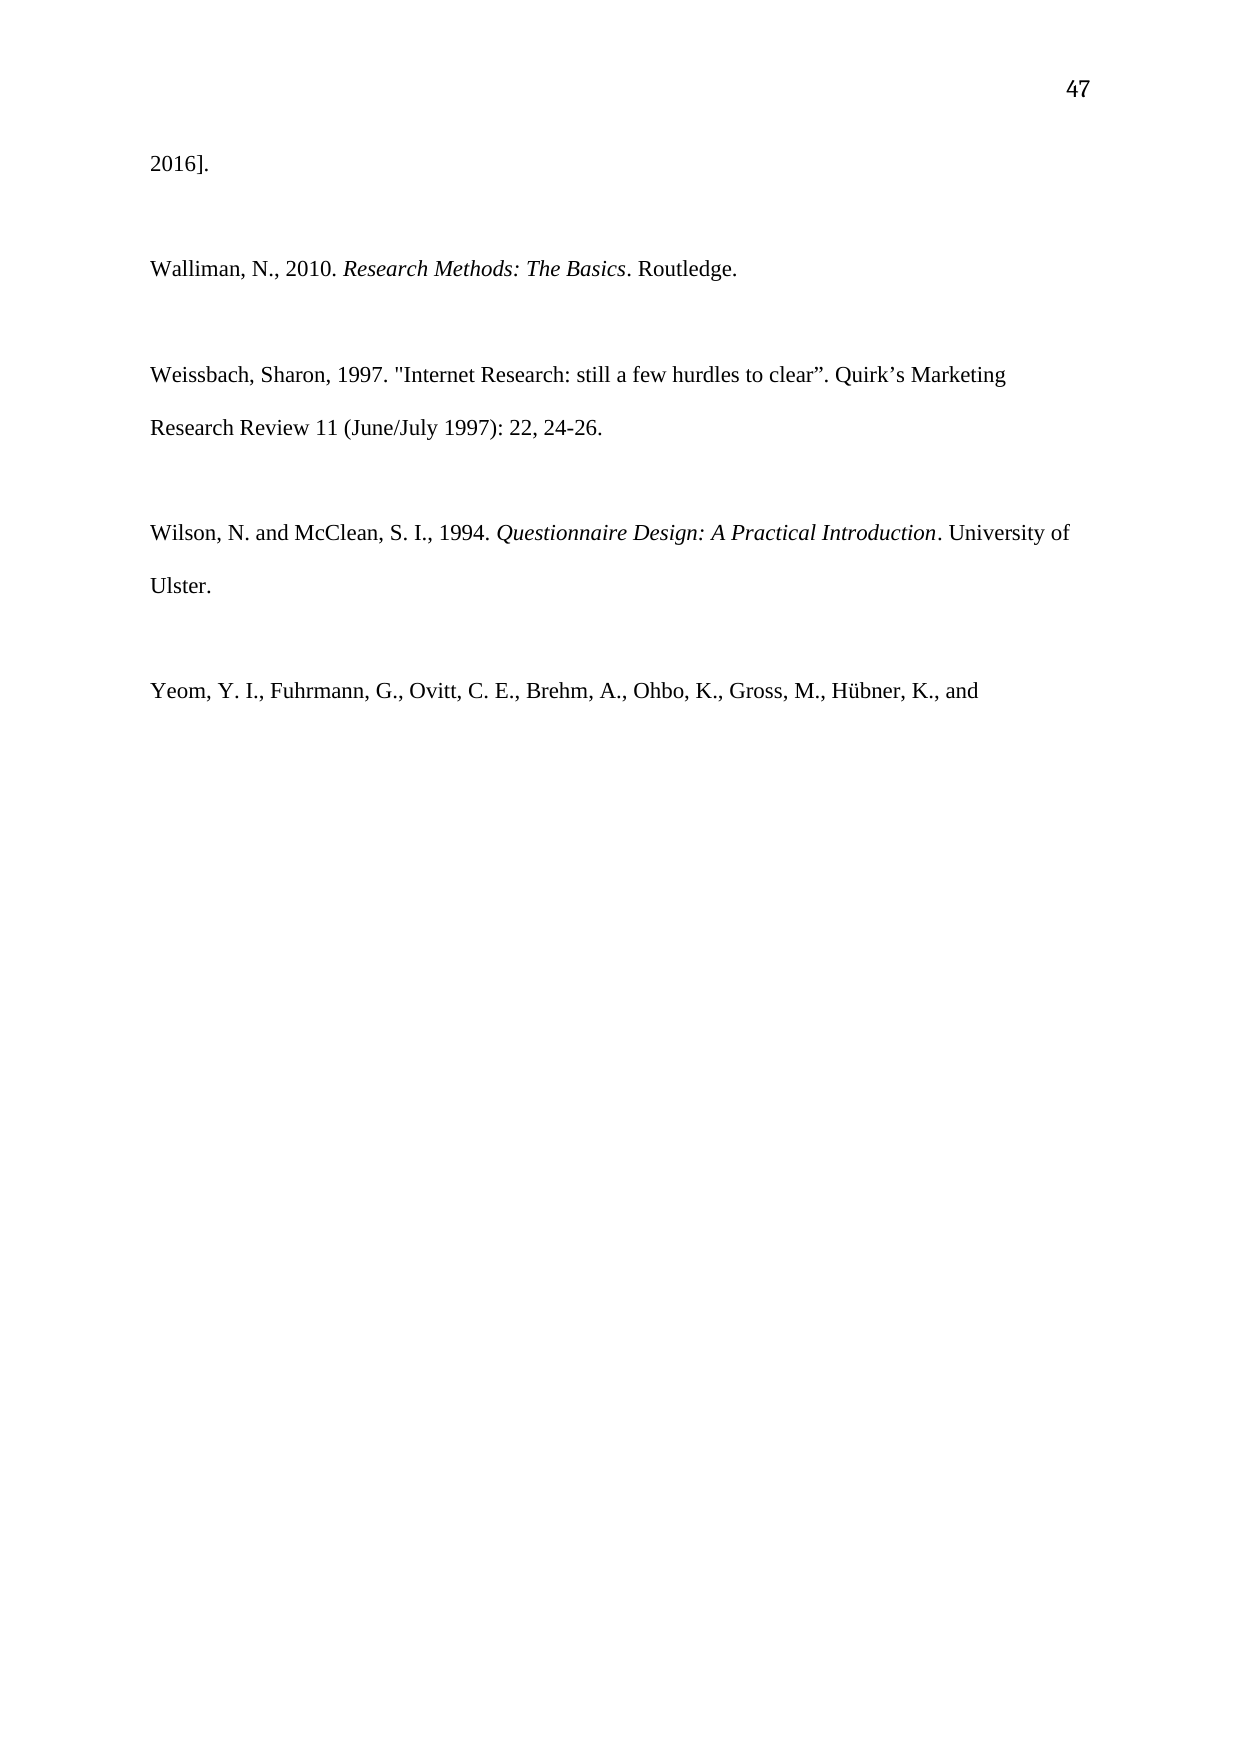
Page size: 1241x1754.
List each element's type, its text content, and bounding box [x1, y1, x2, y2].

text Walliman, N., 2010. Research Methods: The Basics. Routledge. [150, 255, 1090, 282]
text Yeom, Y. I., Fuhrmann, G., Ovitt, C. E., Brehm, A., Ohbo, K., Gross, M., Hübner, K., and [150, 677, 1090, 703]
text Weissbach, Sharon, 1997. "Internet Research: still a few hurdles to clear”. Quirk’s Marketing Research Review 11 (June/July 1997): 22, 24-26. [150, 361, 1090, 440]
text Wilson, N. and McClean, S. I., 1994. Questionnaire Design: A Practical Introduction. University of Ulster. [150, 519, 1090, 598]
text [150, 150, 1090, 176]
